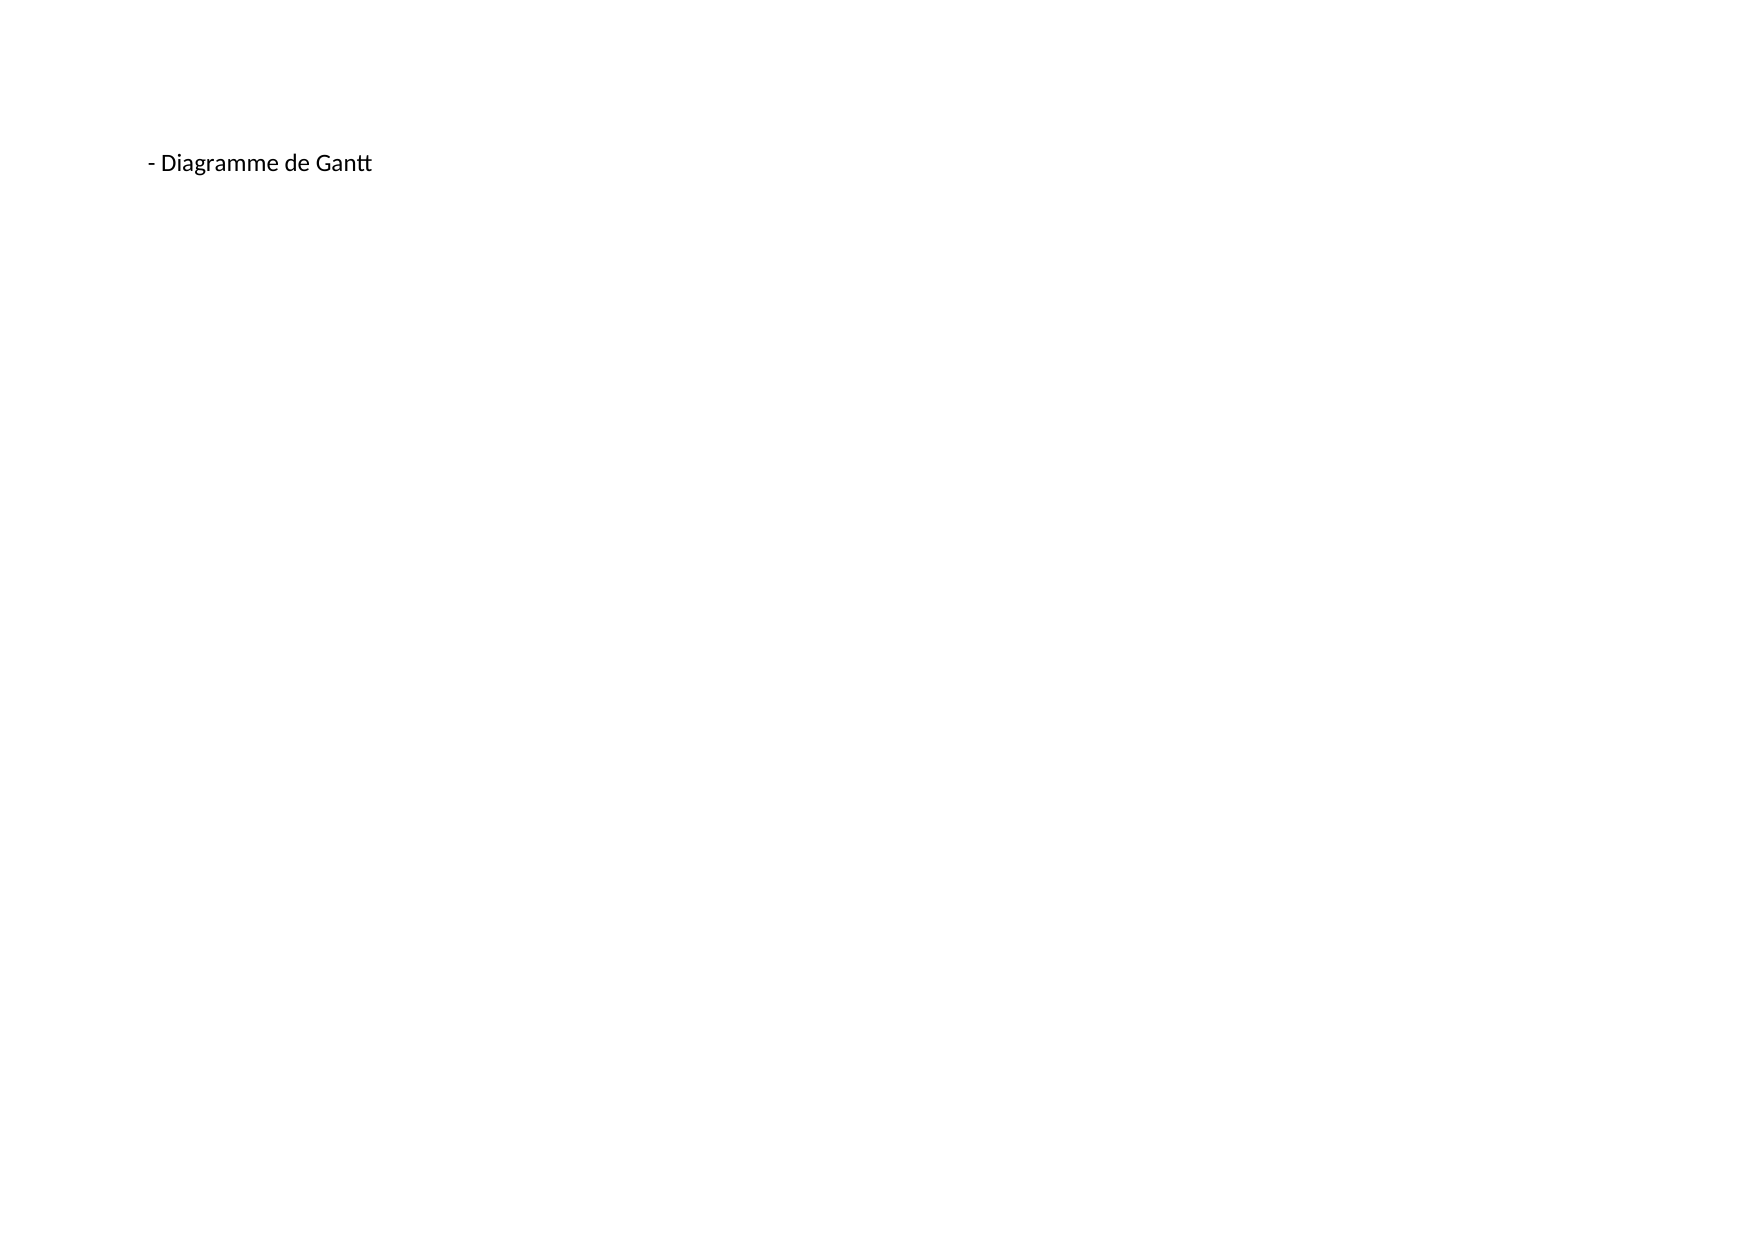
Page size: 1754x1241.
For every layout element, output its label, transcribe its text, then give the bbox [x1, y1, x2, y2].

text - Diagramme de Gantt [148, 148, 1606, 178]
